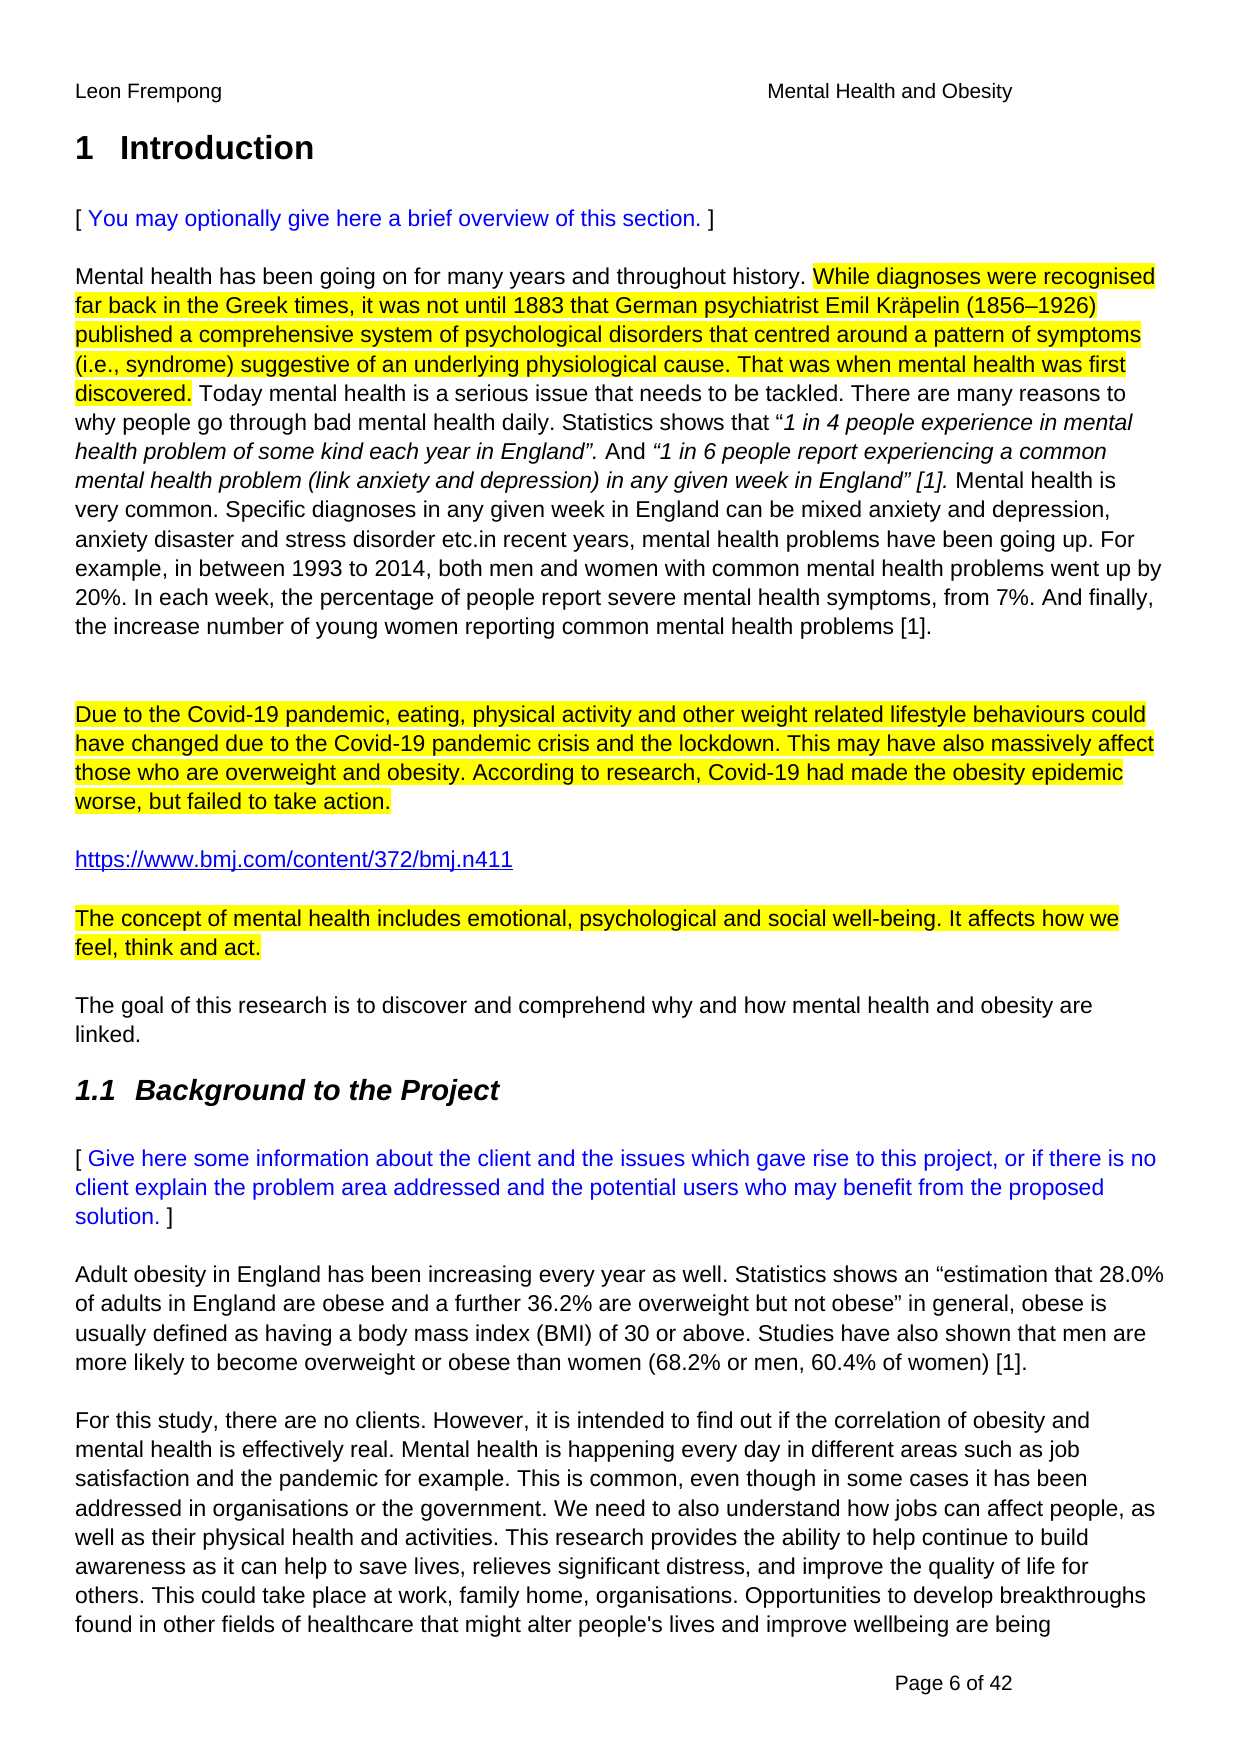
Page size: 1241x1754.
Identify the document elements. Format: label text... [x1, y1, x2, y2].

text https://www.bmj.com/content/372/bmj.n411 [75, 843, 1165, 873]
text The goal of this research is to discover and comprehend why and how mental health and obesity are linked. [75, 989, 1165, 1048]
text [ Give here some information about the client and the issues which gave rise to this project, or if there is no client explain the problem area addressed and the potential users who may benefit from the proposed solution. ] [75, 1142, 1165, 1229]
subtitle Background to the Project [75, 1073, 1165, 1106]
text Mental health has been going on for many years and throughout history. While diagnoses were recognised far back in the Greek times, it was not until 1883 that German psychiatrist Emil Kräpelin (1856–1926) published a comprehensive system of psychological disorders that centred around a pattern of symptoms (i.e., syndrome) suggestive of an underlying physiological cause. That was when mental health was first discovered. Today mental health is a serious issue that needs to be tackled. There are many reasons to why people go through bad mental health daily. Statistics shows that “1 in 4 people experience in mental health problem of some kind each year in England”. And “1 in 6 people report experiencing a common mental health problem (link anxiety and depression) in any given week in England” [1]. Mental health is very common. Specific diagnoses in any given week in England can be mixed anxiety and depression, anxiety disaster and stress disorder etc.in recent years, mental health problems have been going up. For example, in between 1993 to 2014, both men and women with common mental health problems went up by 20%. In each week, the percentage of people report severe mental health symptoms, from 7%. And finally, the increase number of young women reporting common mental health problems [1]. [75, 260, 1165, 639]
subtitle Introduction [75, 128, 1165, 166]
text Adult obesity in England has been increasing every year as well. Statistics shows an “estimation that 28.0% of adults in England are obese and a further 36.2% are overweight but not obese” in general, obese is usually defined as having a body mass index (BMI) of 30 or above. Studies have also shown that men are more likely to become overweight or obese than women (68.2% or men, 60.4% of women) [1]. [75, 1258, 1165, 1375]
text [75, 1404, 1165, 1637]
text [ You may optionally give here a brief overview of this section. ] [75, 202, 1165, 231]
text Due to the Covid-19 pandemic, eating, physical activity and other weight related lifestyle behaviours could have changed due to the Covid-19 pandemic crisis and the lockdown. This may have also massively affect those who are overweight and obesity. According to research, Covid-19 had made the obesity epidemic worse, but failed to take action. [75, 698, 1165, 814]
text The concept of mental health includes emotional, psychological and social well-being. It affects how we feel, think and act. [75, 902, 1165, 960]
